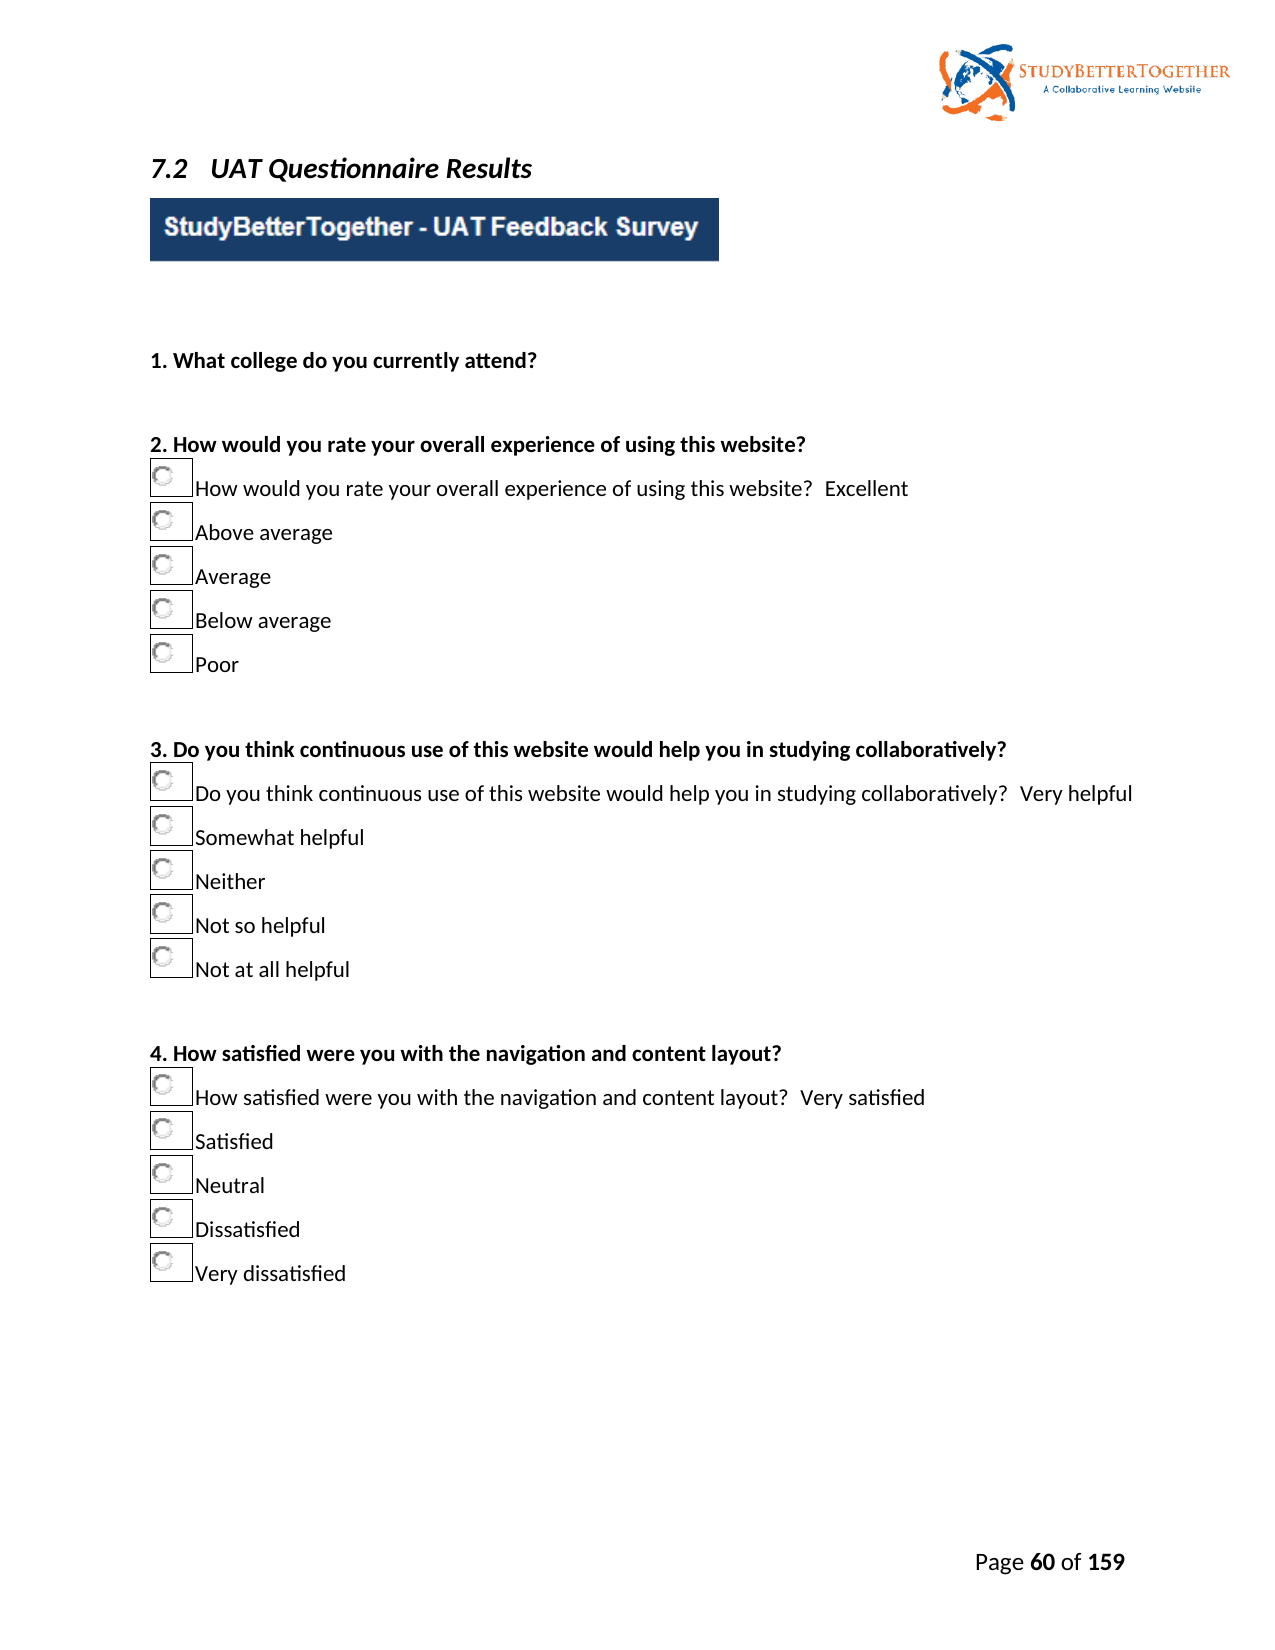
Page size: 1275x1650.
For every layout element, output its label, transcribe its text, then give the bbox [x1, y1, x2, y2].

table_header How satisfied were you with the navigation and content layout? Very satisfied Satisfied Neutral Dissatisfied Very dissatisfied [150, 1067, 1275, 1287]
picture [150, 198, 719, 263]
table_header How would you rate your overall experience of using this website? Excellent Above average Average Below average Poor [150, 458, 1275, 679]
text 2. How would you rate your overall experience of using this website? [150, 430, 1125, 458]
table_header Do you think continuous use of this website would help you in studying collaboratively? Very helpful Somewhat helpful Neither Not so helpful Not at all helpful [150, 763, 1275, 983]
picture [937, 40, 1230, 123]
subtitle UAT Questionnaire Results [150, 150, 1125, 186]
text 4. How satisfied were you with the navigation and content layout? [150, 1039, 1125, 1067]
text 3. Do you think continuous use of this website would help you in studying collaboratively? [150, 735, 1125, 763]
text 1. What college do you currently attend? [150, 346, 1125, 374]
